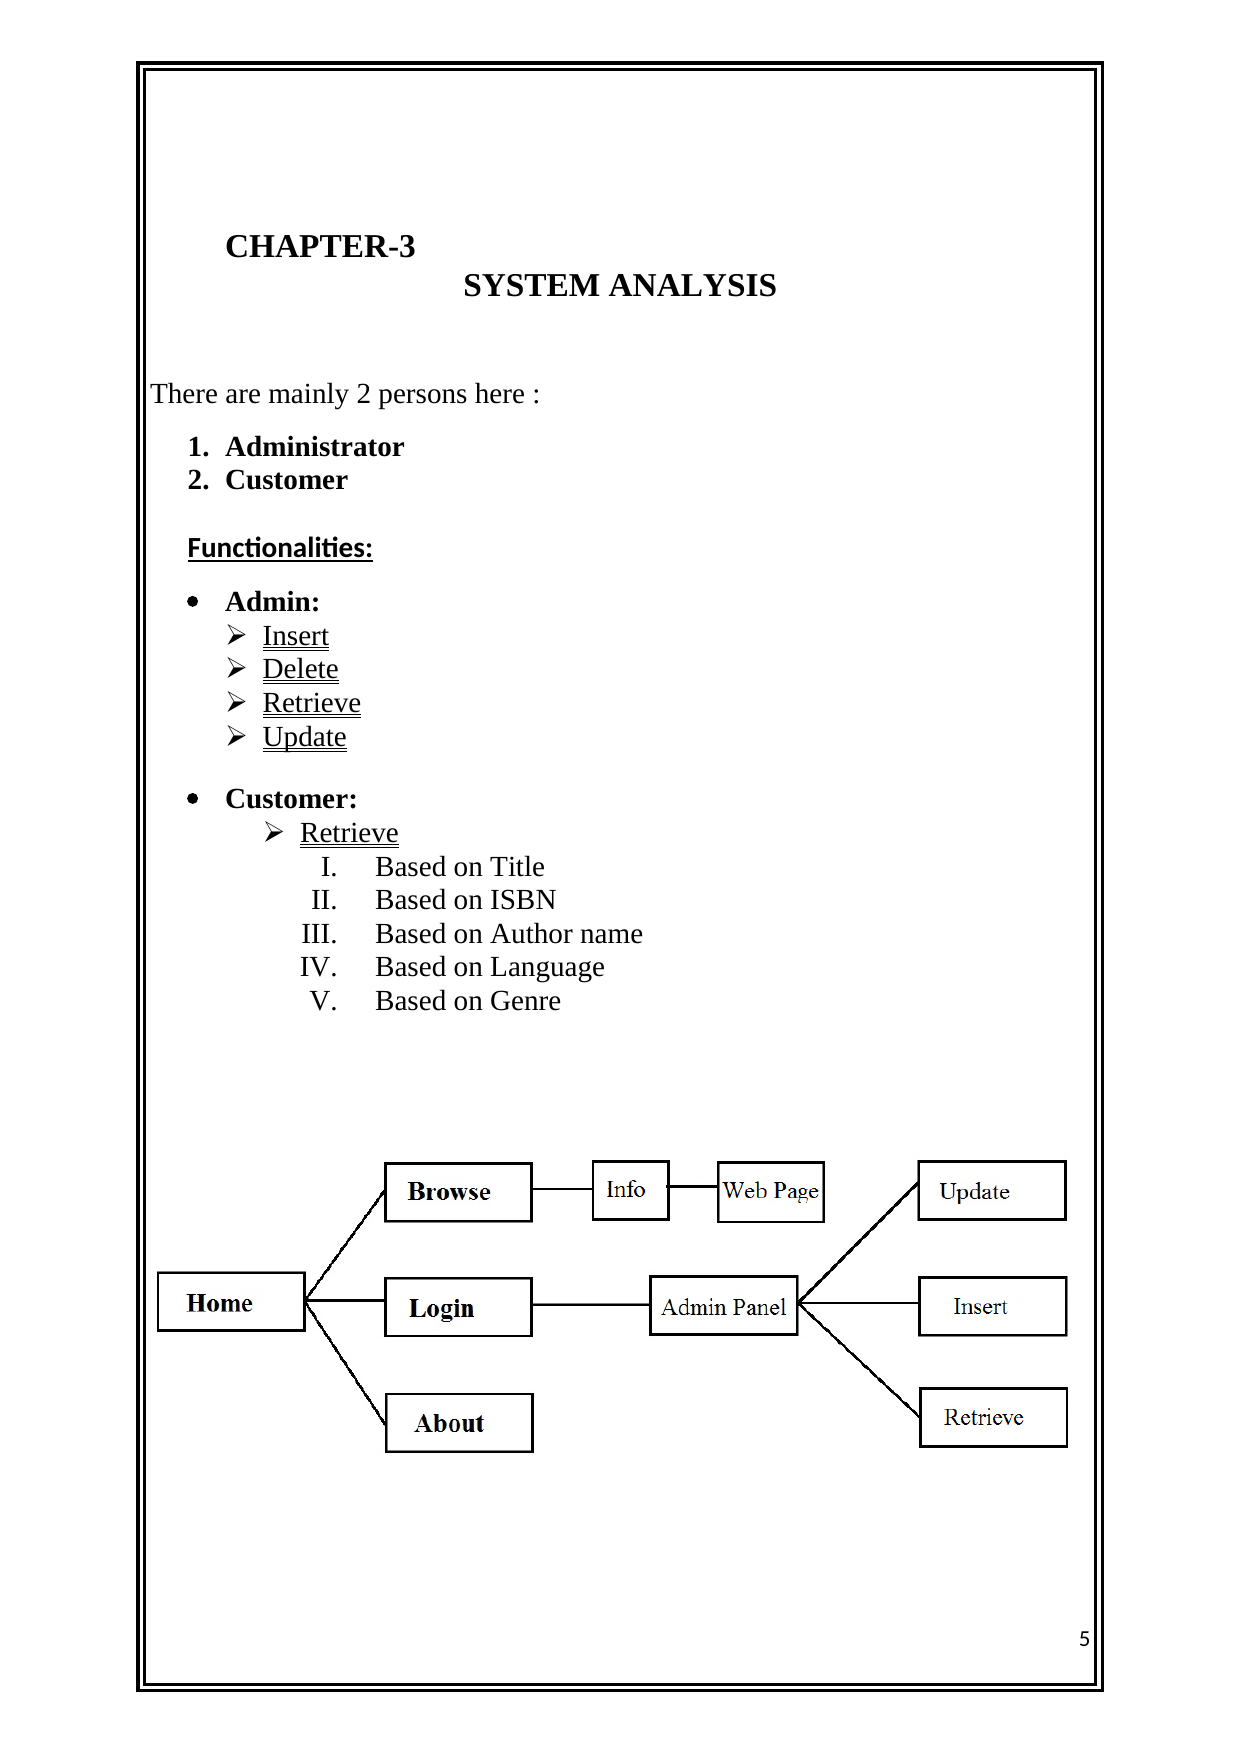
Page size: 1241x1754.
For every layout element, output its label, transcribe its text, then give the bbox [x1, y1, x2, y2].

list Update [225, 719, 1090, 753]
list Insert [225, 618, 1090, 652]
list Based on Author name [337, 916, 1090, 949]
list CHAPTER-3 [225, 227, 1090, 265]
list Based on Genre [337, 983, 1090, 1016]
text SYSTEM ANALYSIS [150, 265, 1090, 303]
list Based on Title [337, 849, 1090, 882]
list Delete [225, 652, 1090, 685]
text Functionalities: [187, 529, 1090, 565]
list Retrieve [225, 685, 1090, 719]
list Based on ISBN [337, 882, 1090, 916]
list Admin: [187, 584, 1090, 618]
text There are mainly 2 persons here : [150, 376, 1090, 409]
list Retrieve [262, 815, 1090, 849]
picture [150, 1141, 1091, 1491]
list Based on Language [337, 949, 1090, 983]
list Administrator [187, 429, 1090, 462]
list Customer: [187, 781, 1090, 815]
list Customer [187, 462, 1090, 496]
